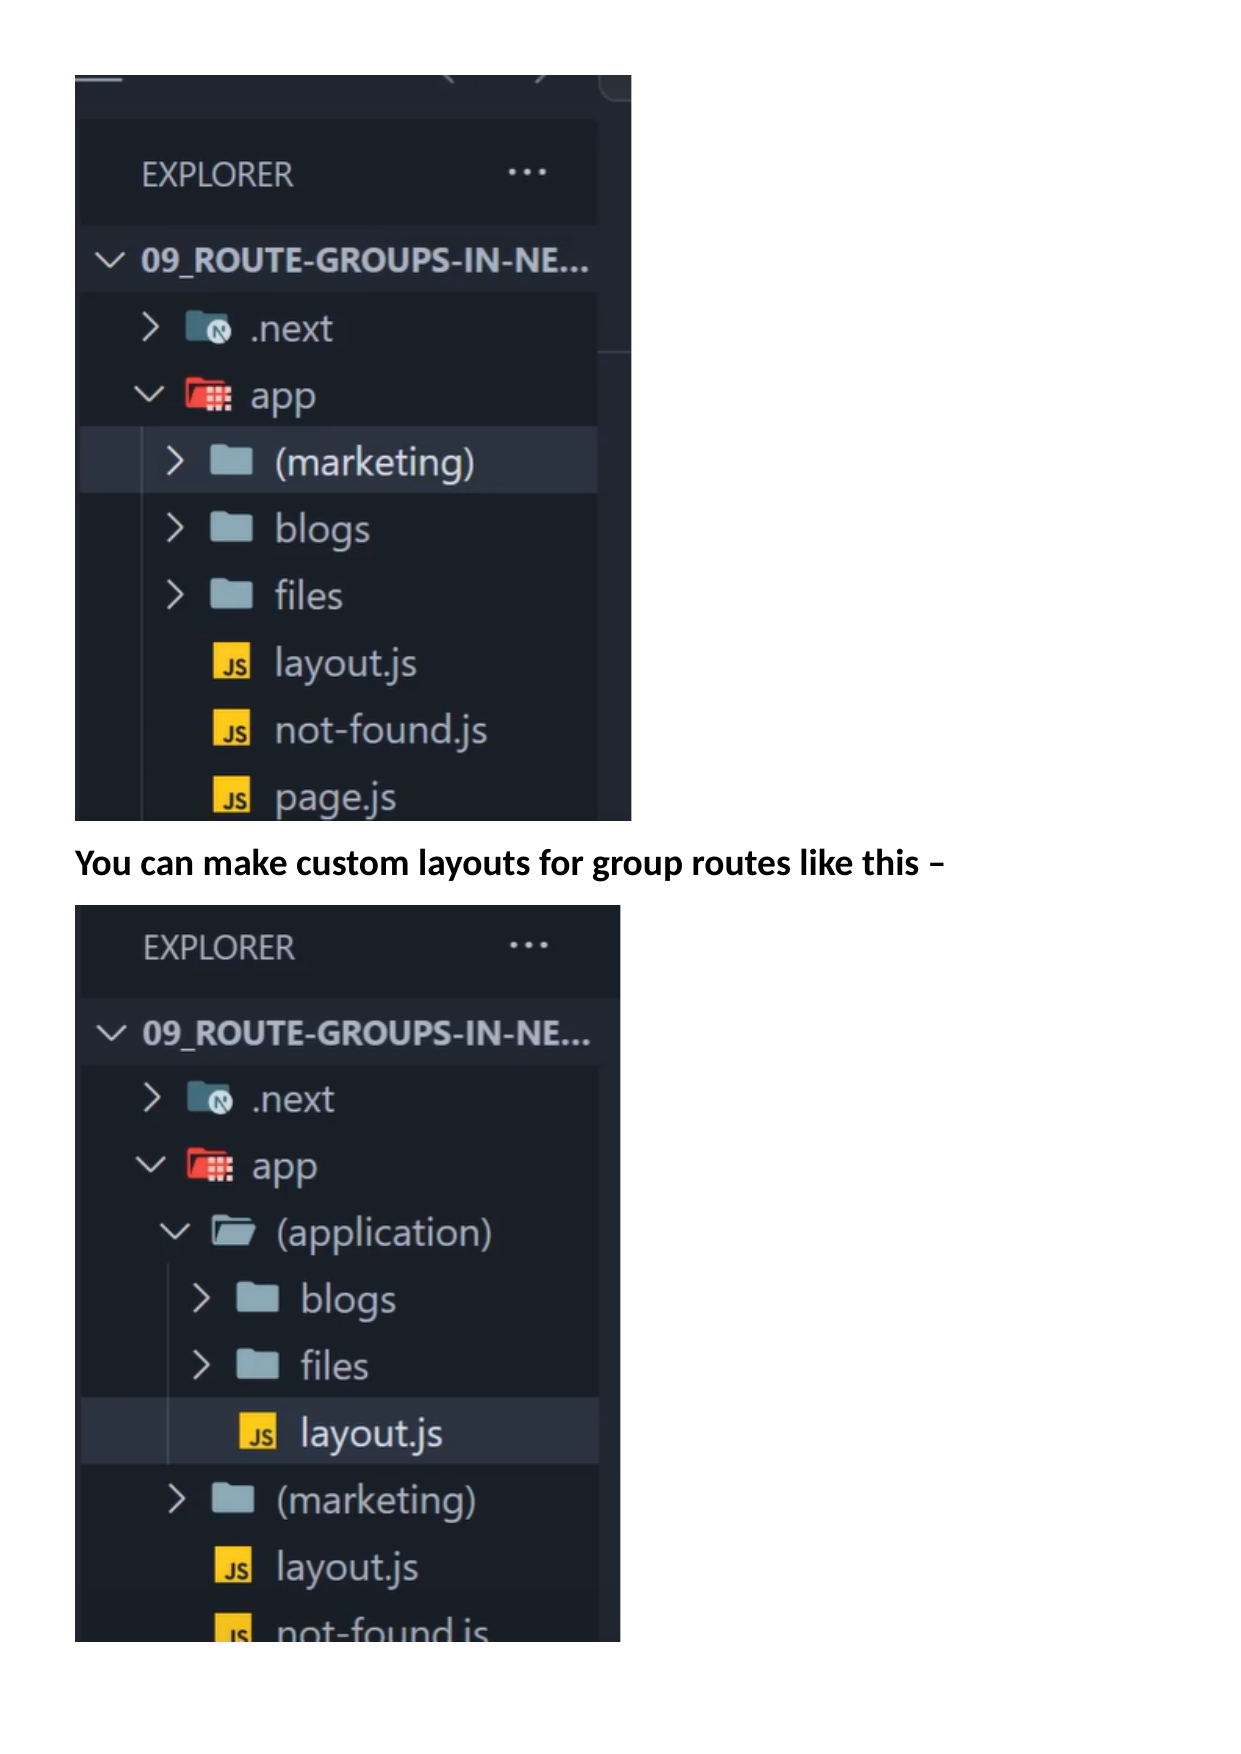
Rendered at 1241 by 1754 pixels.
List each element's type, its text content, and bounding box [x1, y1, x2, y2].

picture [75, 75, 632, 821]
text You can make custom layouts for group routes like this – [75, 839, 1165, 885]
picture [75, 905, 621, 1642]
